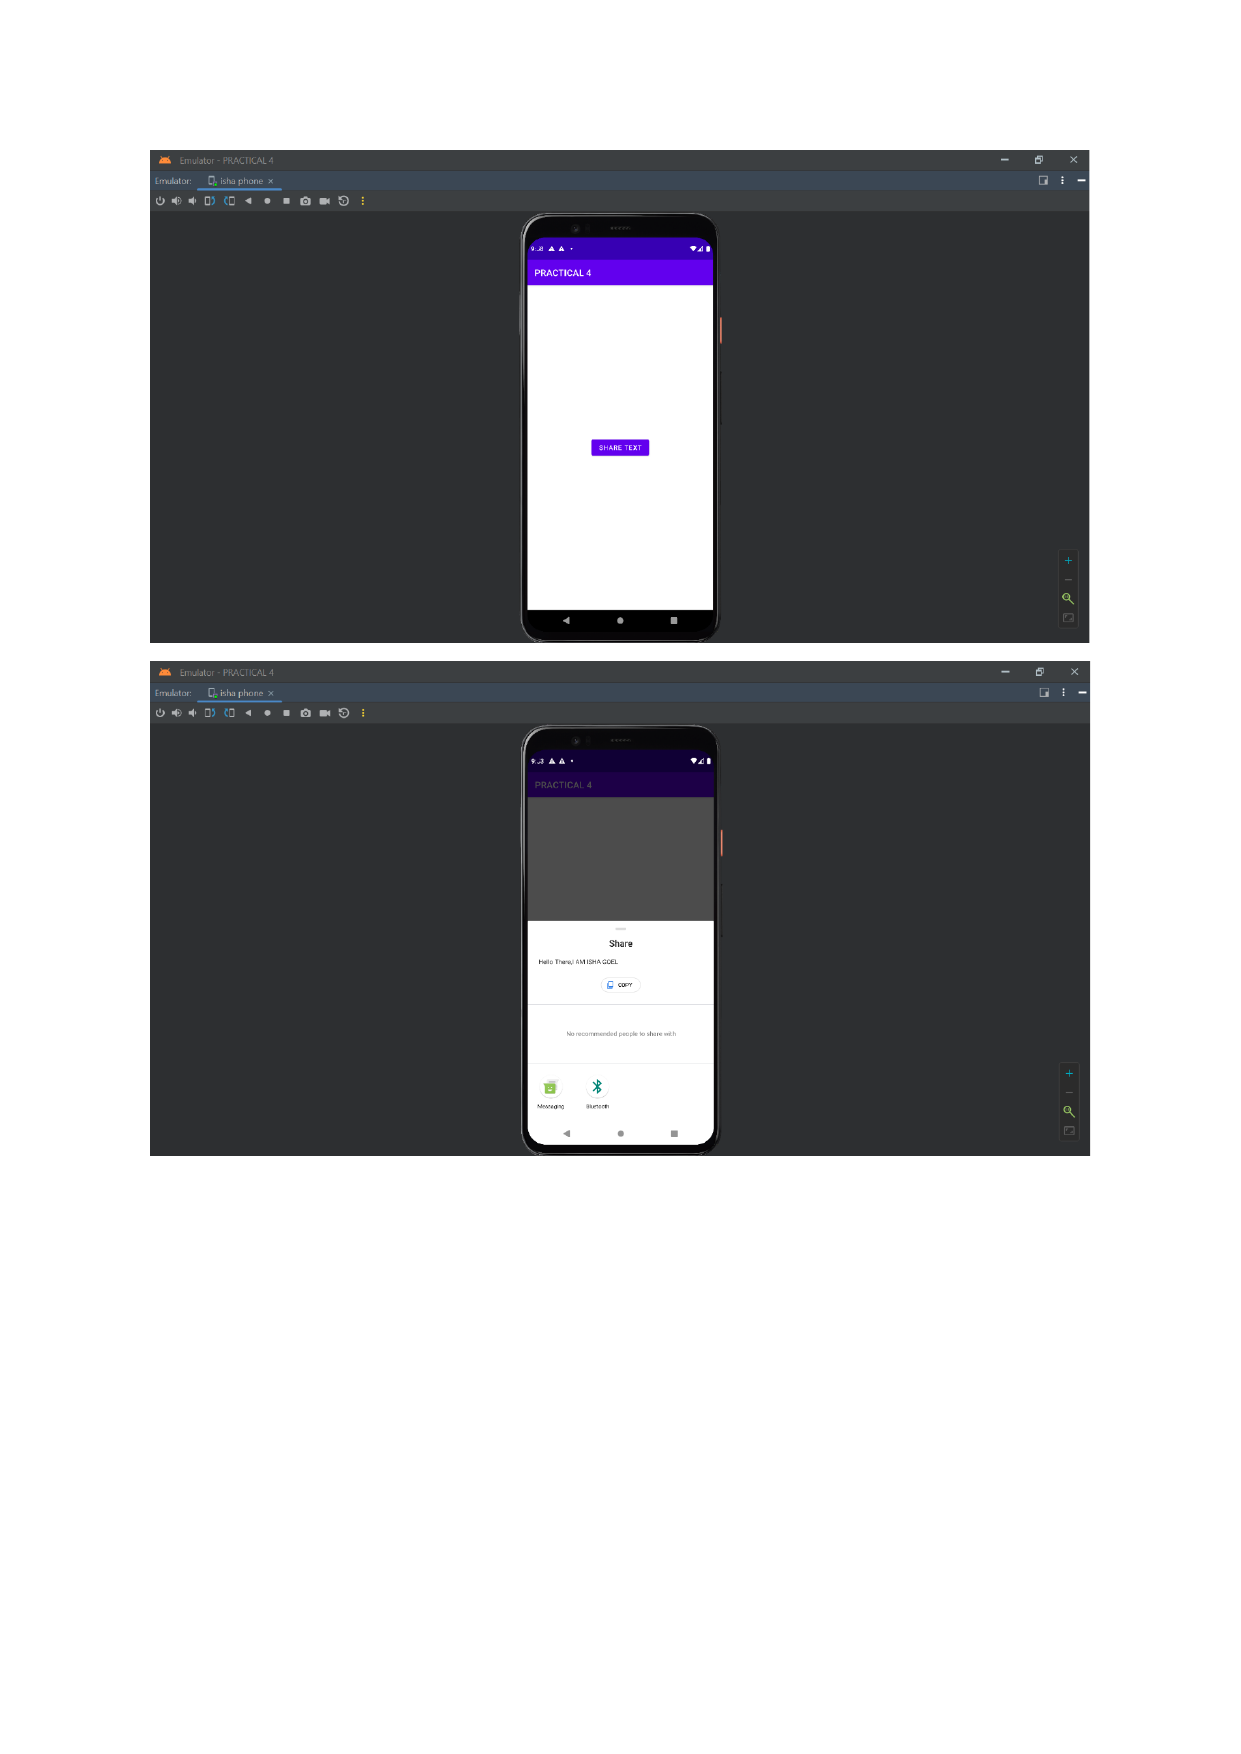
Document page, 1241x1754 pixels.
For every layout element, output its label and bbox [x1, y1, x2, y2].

picture [150, 661, 1091, 1156]
picture [150, 150, 1090, 643]
